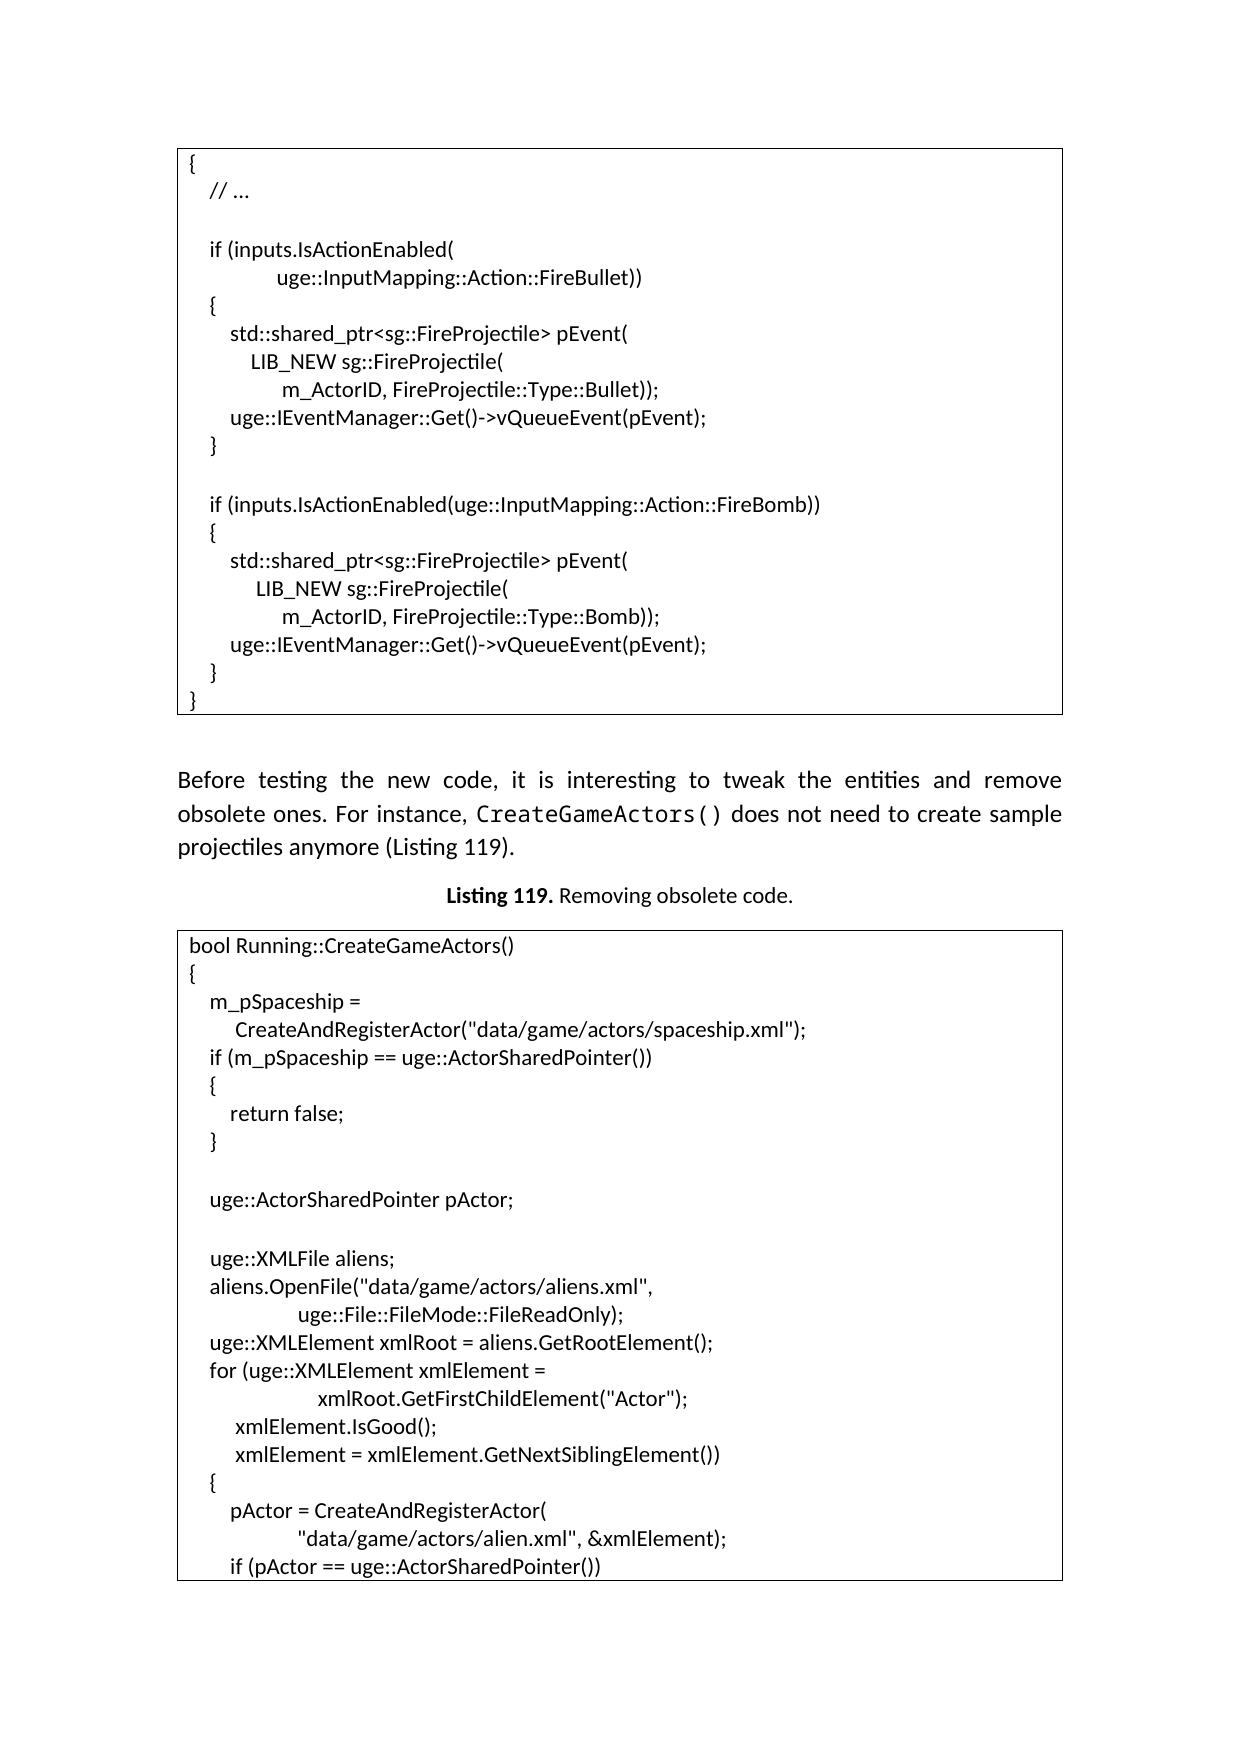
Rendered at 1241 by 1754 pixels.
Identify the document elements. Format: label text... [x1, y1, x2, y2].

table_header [178, 931, 1062, 1580]
text Before testing the new code, it is interesting to tweak the entities and remove obsolete ones. For instance, CreateGameActors() does not need to create sample projectiles anymore (Listing 119). [177, 765, 1063, 862]
text Listing 119. Removing obsolete code. [177, 881, 1063, 909]
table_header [178, 149, 1062, 714]
